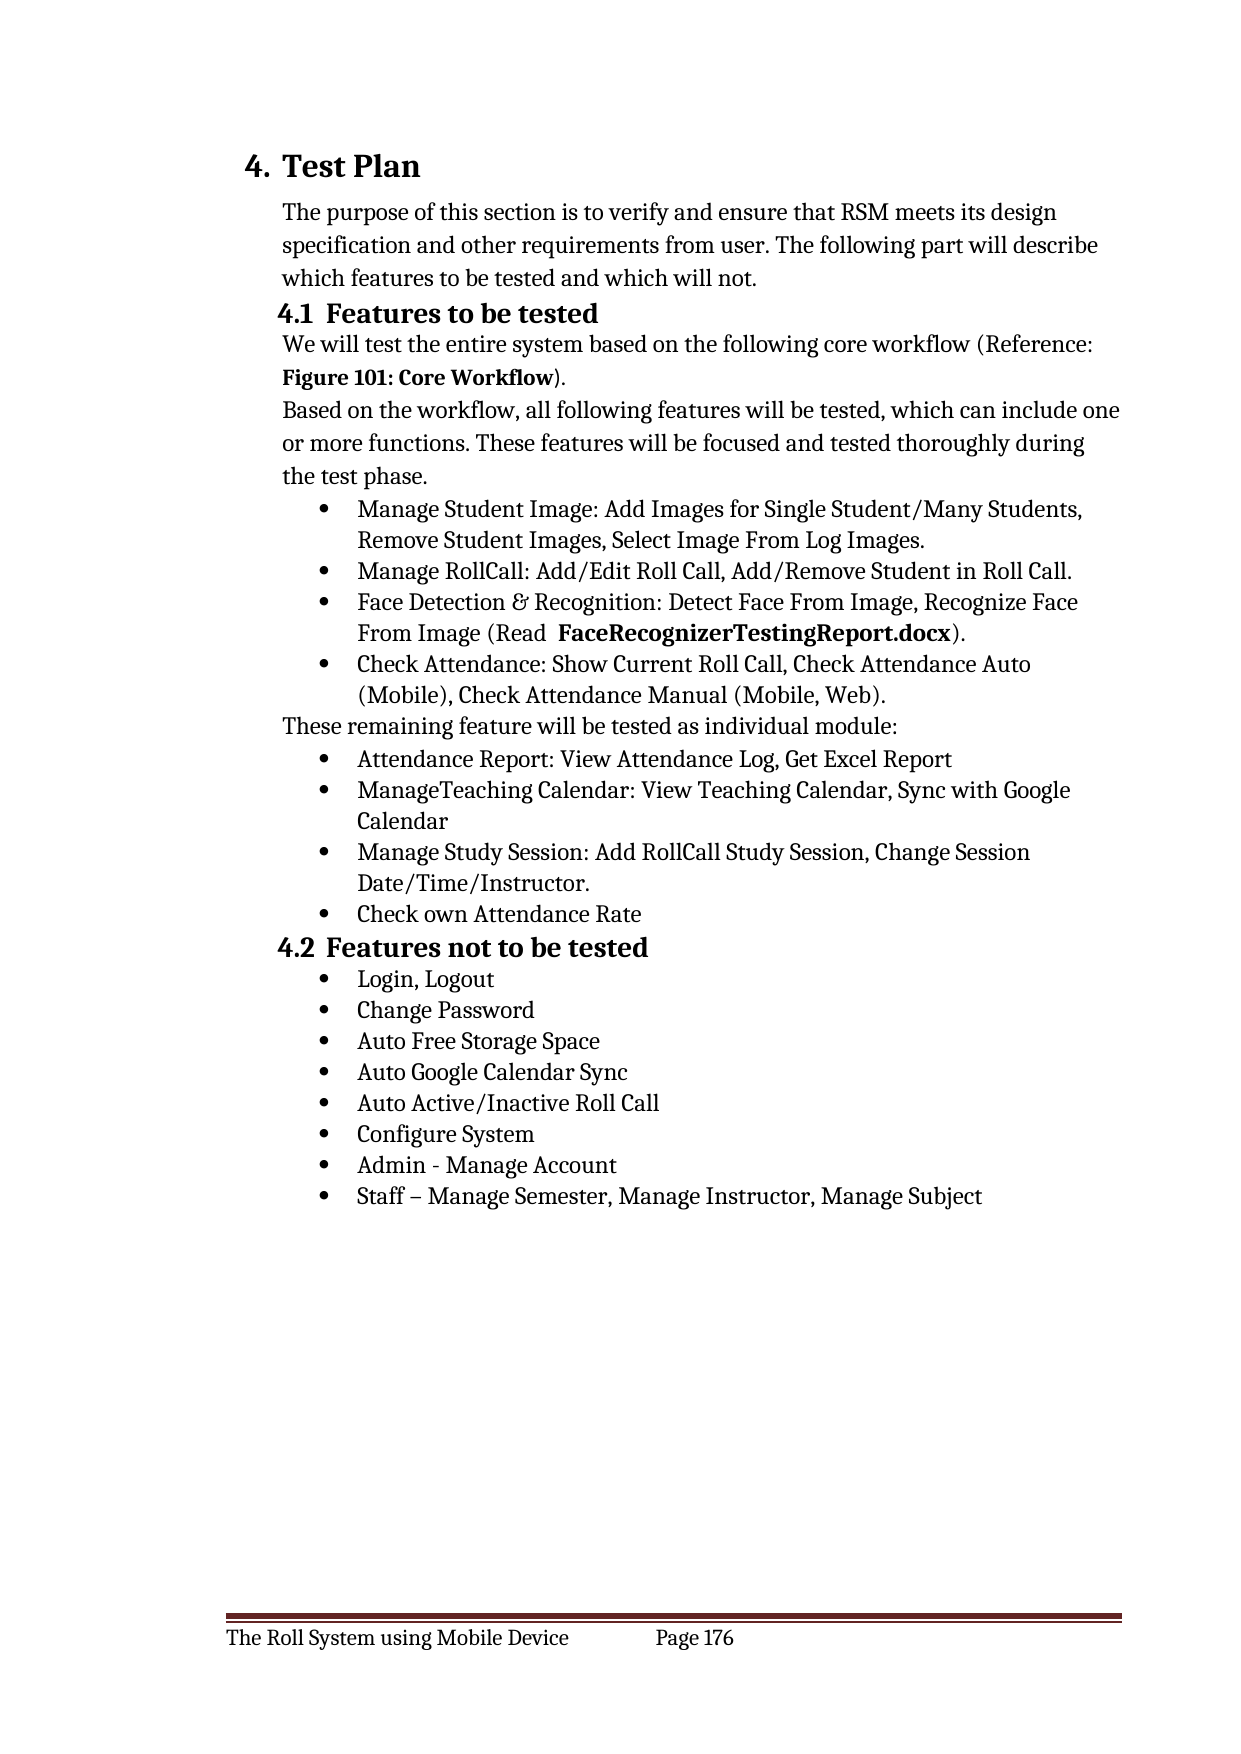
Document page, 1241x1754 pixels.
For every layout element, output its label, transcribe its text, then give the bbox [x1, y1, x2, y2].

list Attendance Report: View Attendance Log, Get Excel Report [319, 745, 1122, 774]
subtitle Features to be tested [277, 297, 1122, 330]
list Check own Attendance Rate [319, 900, 1122, 929]
list ManageTeaching Calendar: View Teaching Calendar, Sync with Google Calendar [319, 776, 1122, 836]
text We will test the entire system based on the following core workflow (Reference: Figure 101: Core Workflow). [282, 330, 1122, 391]
list Face Detection & Recognition: Detect Face From Image, Recognize Face From Image (Read FaceRecognizerTestingReport.docx). [319, 588, 1122, 647]
list Auto Free Storage Space [319, 1027, 1122, 1056]
text These remaining feature will be tested as individual module: [282, 712, 1122, 741]
list Login, Logout [319, 965, 1122, 993]
list Staff – Manage Semester, Manage Instructor, Manage Subject [319, 1182, 1122, 1211]
list Configure System [319, 1120, 1122, 1149]
list Admin - Manage Account [319, 1151, 1122, 1180]
subtitle Test Plan [244, 147, 1122, 185]
subtitle Features not to be tested [277, 931, 1122, 965]
text Based on the workflow, all following features will be tested, which can include one or more functions. These features will be focused and tested thoroughly during the test phase. [282, 396, 1122, 490]
list Auto Active/Inactive Roll Call [319, 1089, 1122, 1118]
list Manage Student Image: Add Images for Single Student/Many Students, Remove Student Images, Select Image From Log Images. [319, 494, 1122, 554]
list Auto Google Calendar Sync [319, 1058, 1122, 1087]
list Manage RollCall: Add/Edit Roll Call, Add/Remove Student in Roll Call. [319, 557, 1122, 585]
list Check Attendance: Show Current Roll Call, Check Attendance Auto (Mobile), Check Attendance Manual (Mobile, Web). [319, 650, 1122, 709]
text The purpose of this section is to verify and ensure that RSM meets its design specification and other requirements from user. The following part will describe which features to be tested and which will not. [282, 198, 1122, 293]
list Manage Study Session: Add RollCall Study Session, Change Session Date/Time/Instructor. [319, 838, 1122, 898]
list Change Password [319, 996, 1122, 1024]
